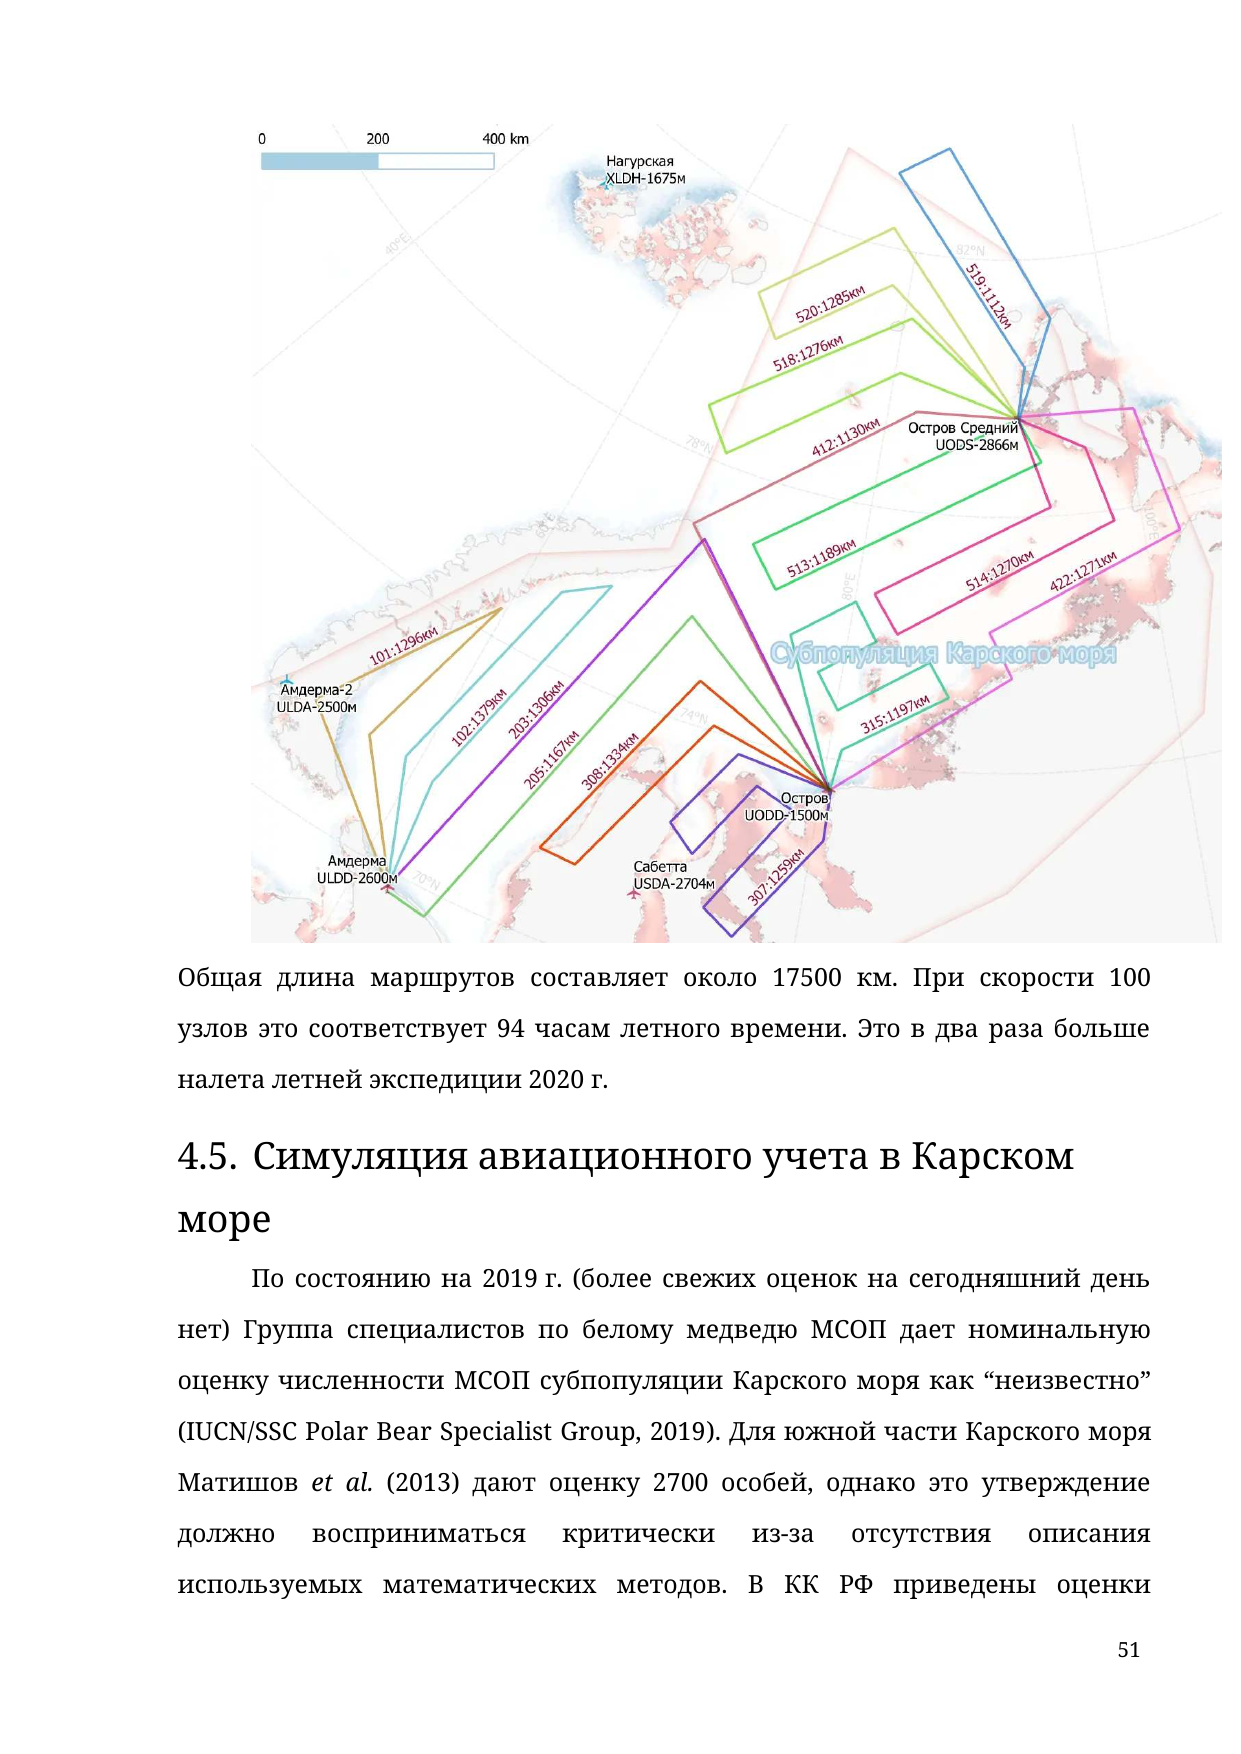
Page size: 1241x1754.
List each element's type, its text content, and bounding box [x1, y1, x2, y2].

picture [251, 124, 1222, 943]
subtitle Симуляция авиационного учета в Карском море [177, 1129, 1152, 1244]
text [177, 1261, 1152, 1601]
